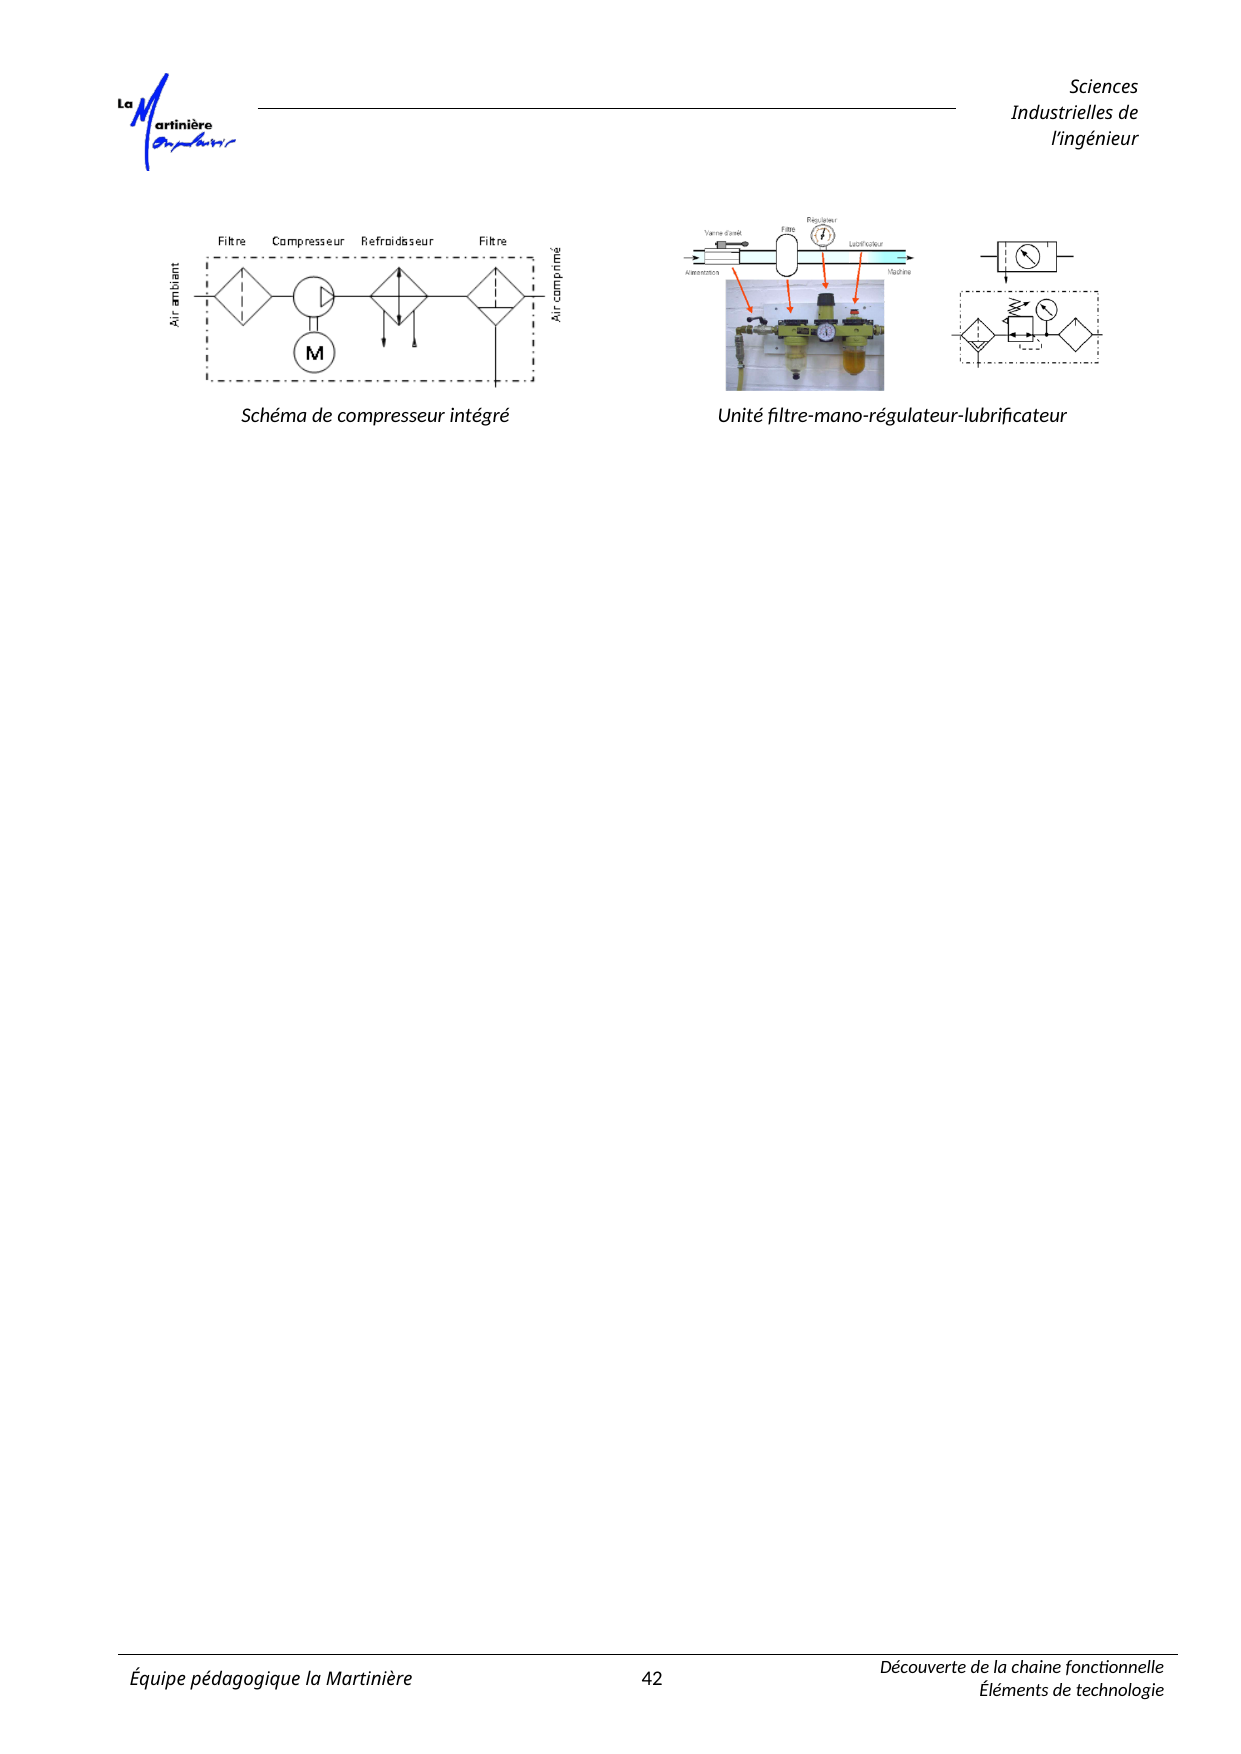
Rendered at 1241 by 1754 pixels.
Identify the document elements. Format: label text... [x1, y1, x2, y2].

table_header [635, 218, 1152, 403]
table_cell Schéma de compresseur intégré [118, 403, 635, 441]
table_header [118, 218, 635, 403]
picture [165, 219, 588, 389]
table_cell Unité filtre-mano-régulateur-lubrificateur [635, 403, 1152, 441]
picture [683, 217, 1103, 391]
picture [117, 73, 236, 171]
